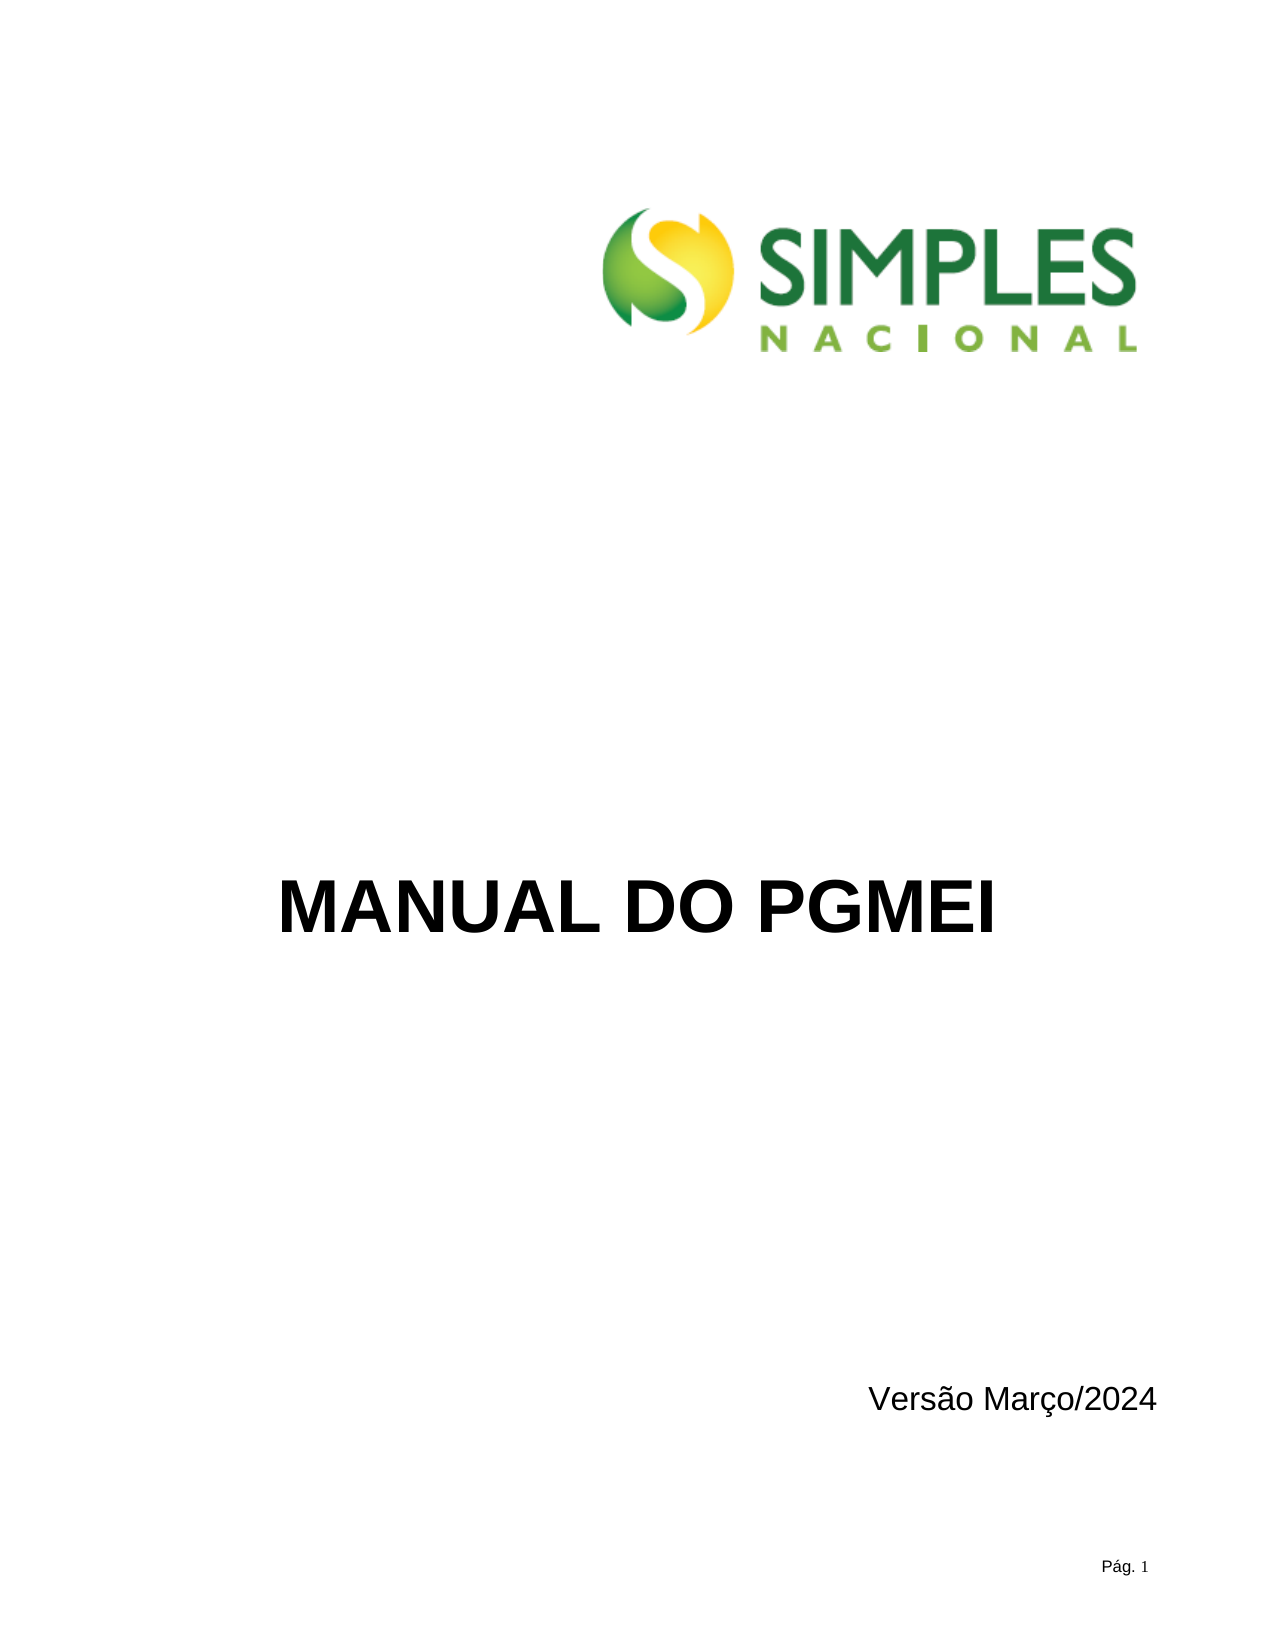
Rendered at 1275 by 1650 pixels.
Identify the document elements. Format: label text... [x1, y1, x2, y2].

text Versão Março/2024 [96, 1379, 1157, 1418]
title MANUAL DO PGMEI [276, 862, 999, 948]
picture [602, 207, 1137, 352]
